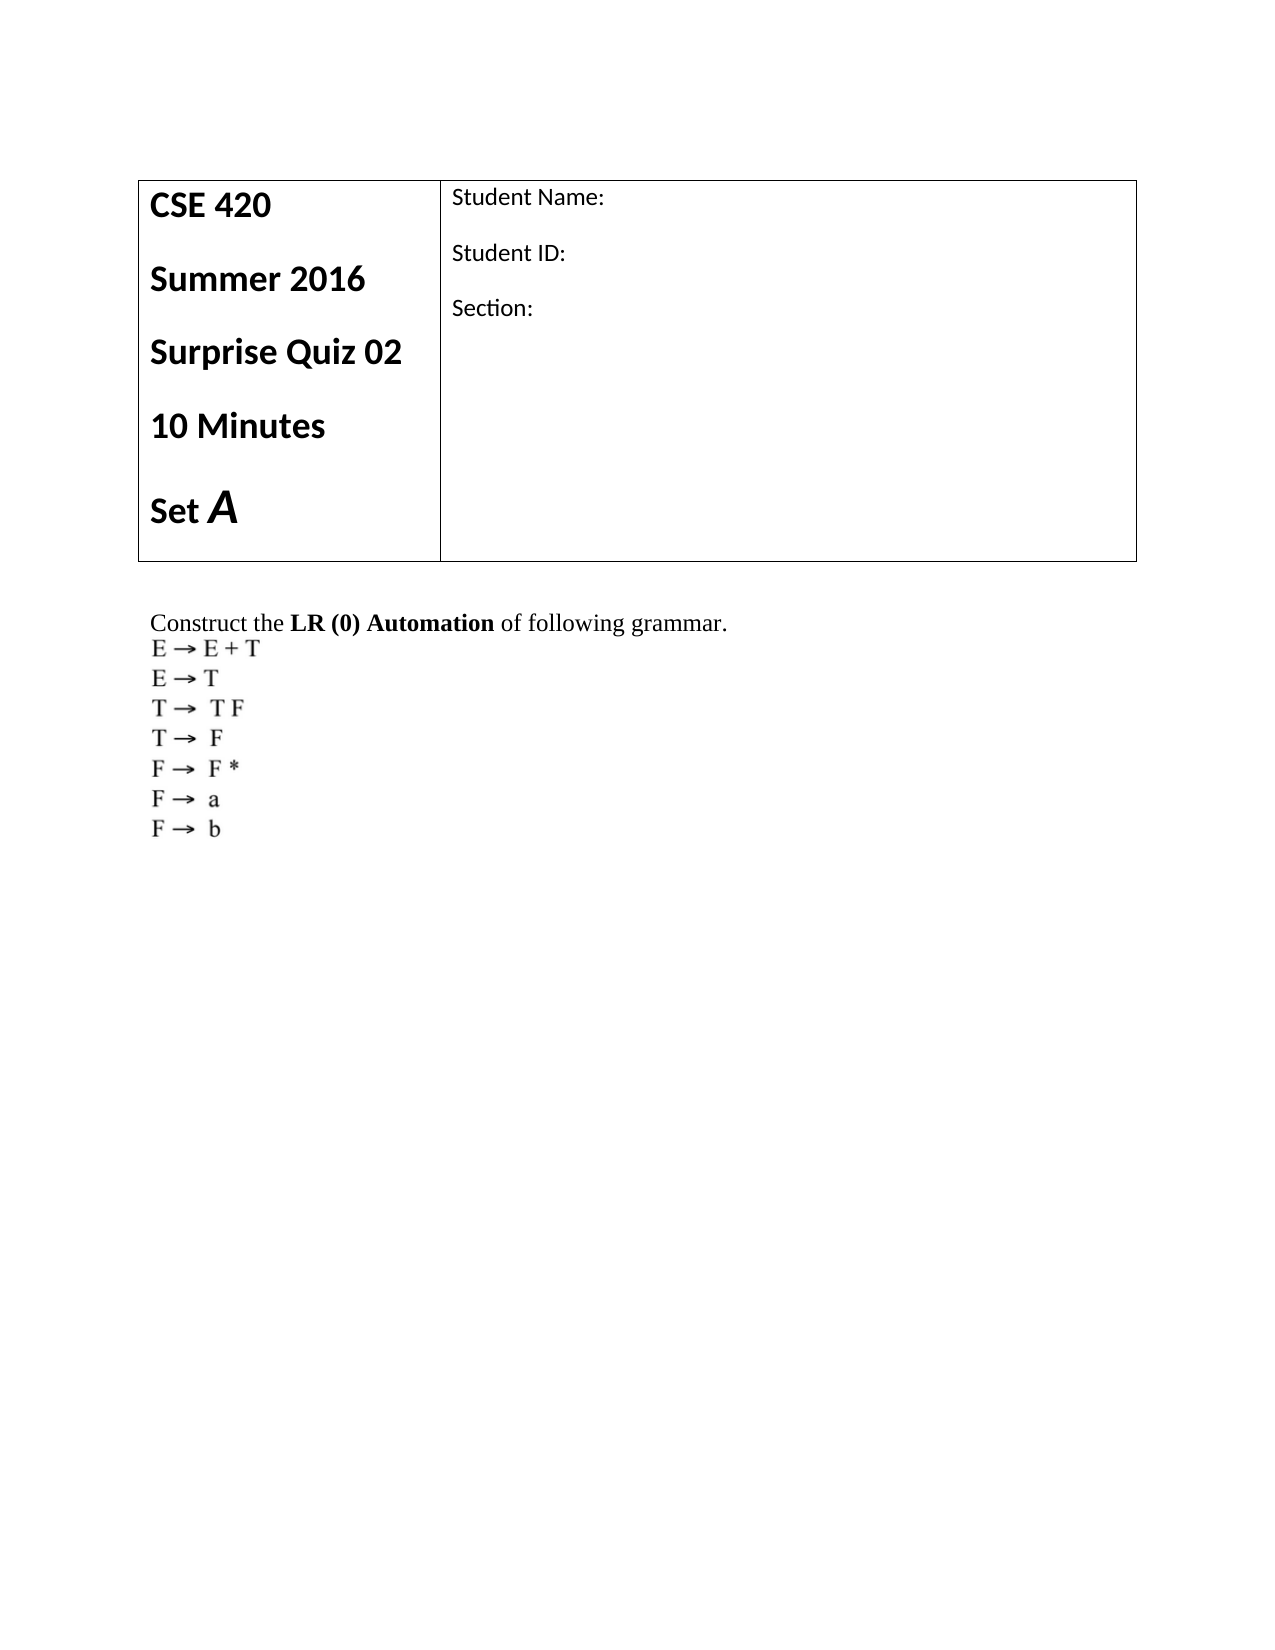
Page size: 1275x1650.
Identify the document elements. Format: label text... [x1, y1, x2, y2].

picture [150, 636, 263, 839]
table_header Student Name: Student ID: Section: [441, 181, 1136, 561]
table_header CSE 420 Summer 2016 Surprise Quiz 02 10 Minutes Set A [139, 181, 440, 561]
text Construct the LR (0) Automation of following grammar. [150, 608, 1125, 637]
